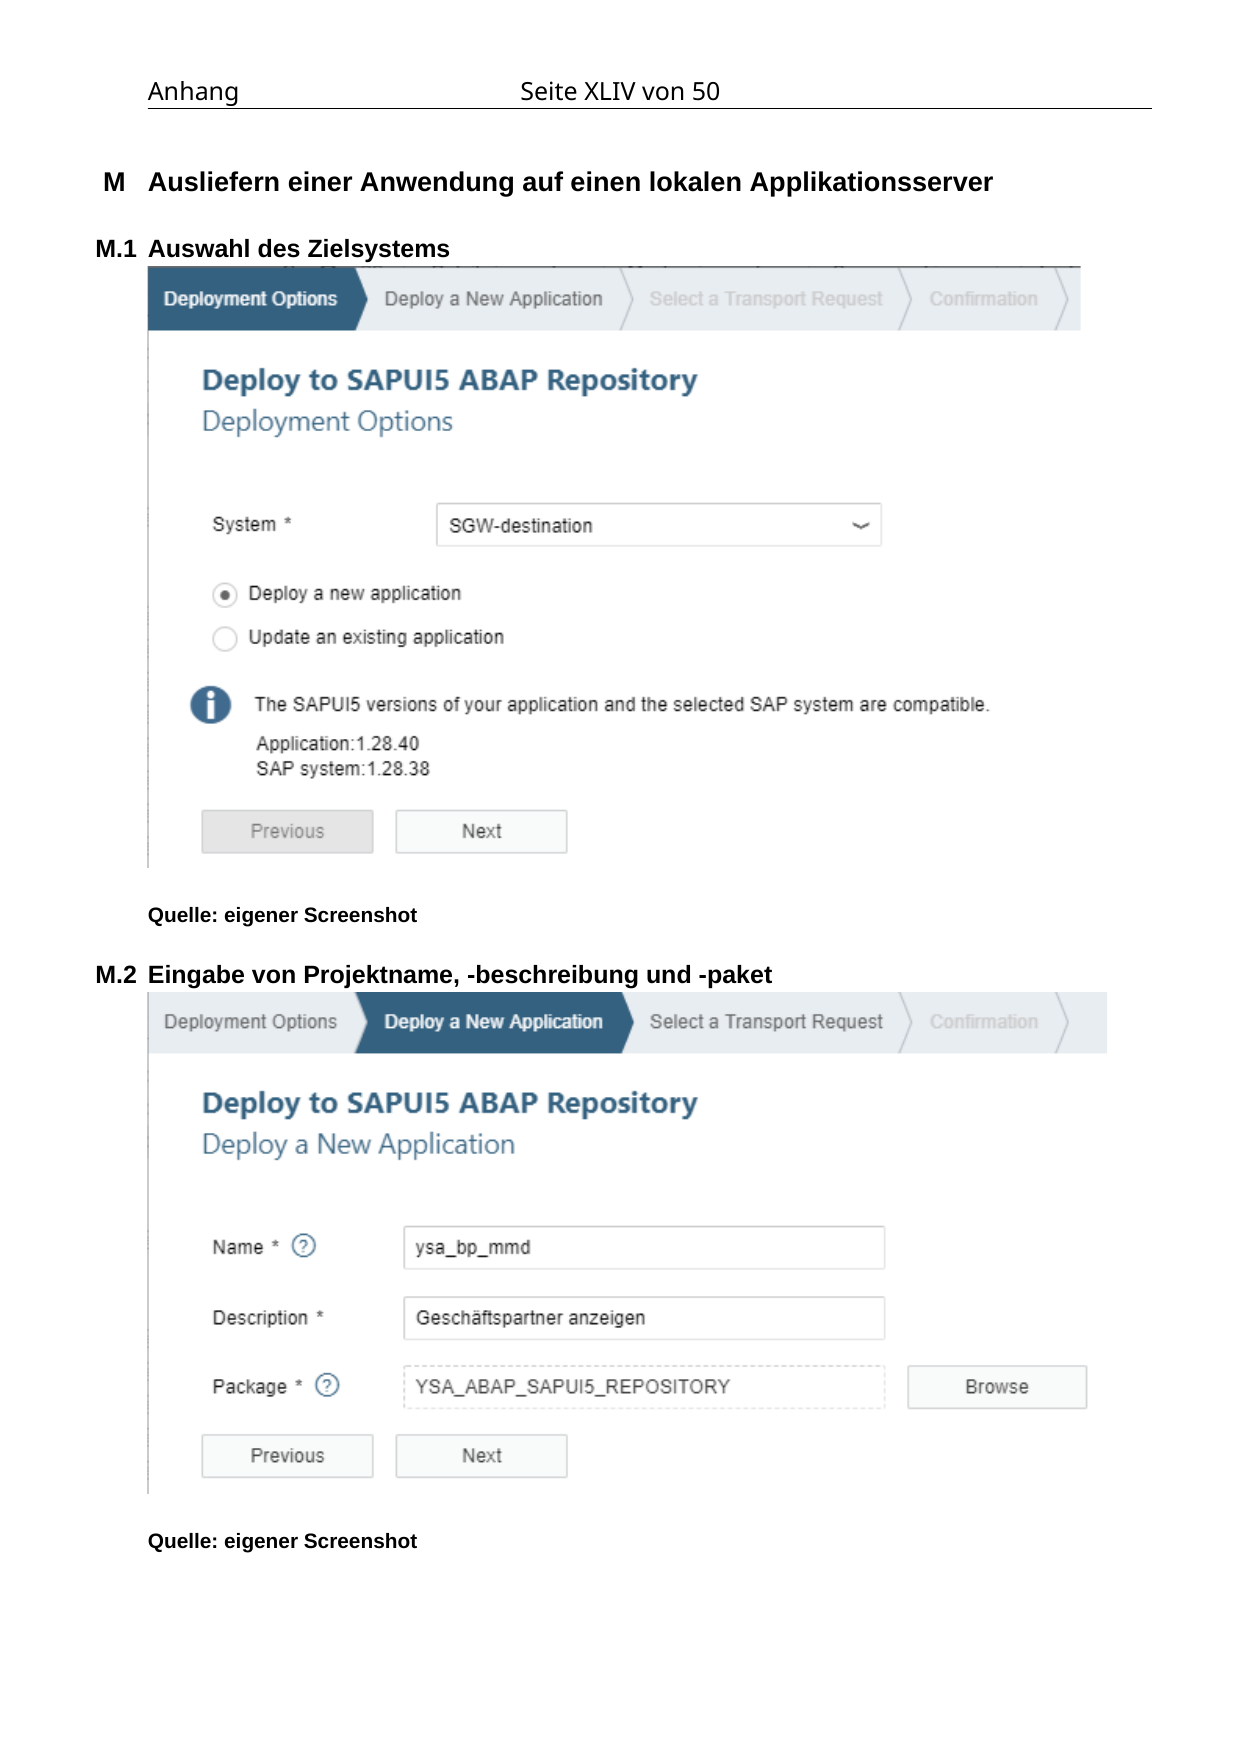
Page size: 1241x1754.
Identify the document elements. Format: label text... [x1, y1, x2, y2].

text Quelle: eigener Screenshot [148, 1529, 1152, 1553]
text Quelle: eigener Screenshot [148, 903, 1152, 927]
text Ausliefern einer Anwendung auf einen lokalen Applikationsserver [103, 166, 1152, 197]
picture [147, 266, 1081, 868]
text Eingabe von Projektname, -beschreibung und -paket [95, 960, 1152, 988]
picture [147, 992, 1108, 1494]
text Auswahl des Zielsystems [95, 234, 1152, 262]
